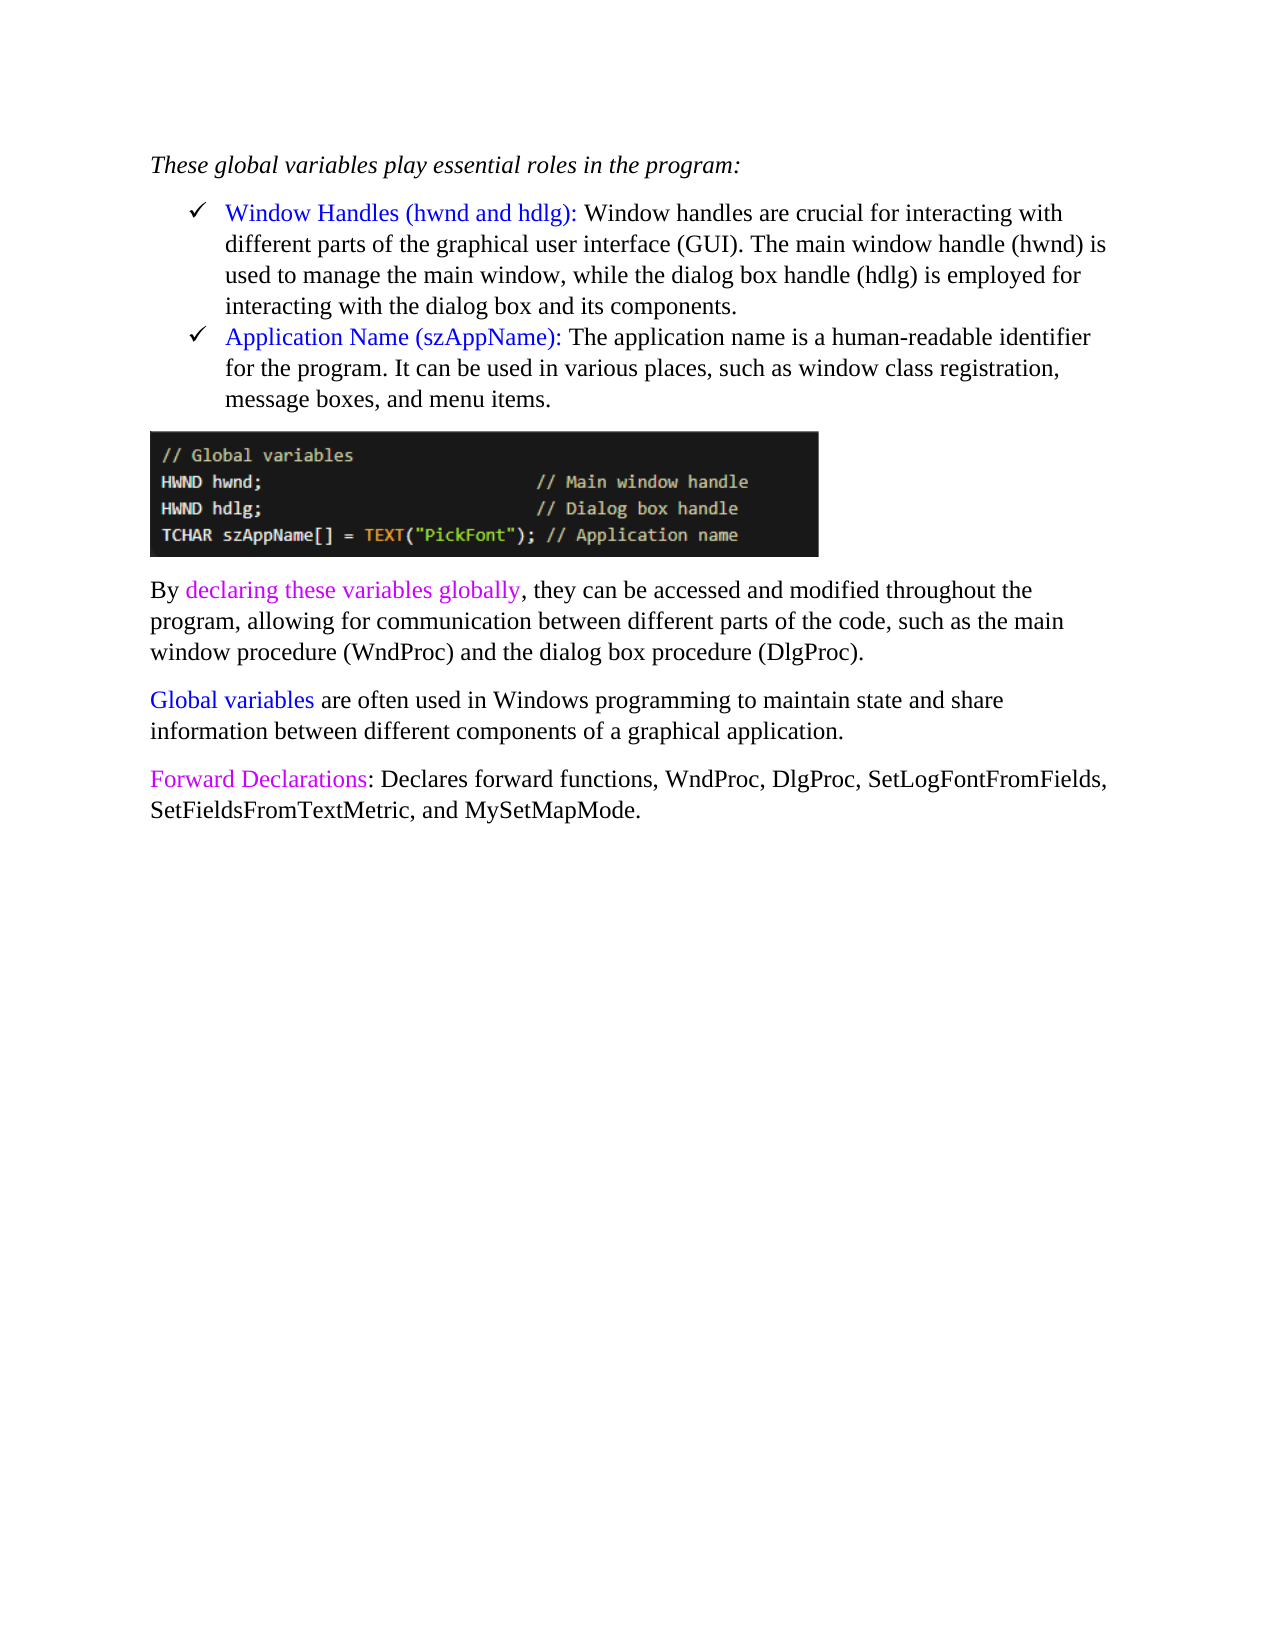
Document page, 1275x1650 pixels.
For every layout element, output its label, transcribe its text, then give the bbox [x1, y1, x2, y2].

text Forward Declarations: Declares forward functions, WndProc, DlgProc, SetLogFontFromFields, SetFieldsFromTextMetric, and MySetMapMode. [150, 764, 1125, 824]
picture [150, 431, 819, 557]
text These global variables play essential roles in the program: [150, 150, 1125, 179]
list Window Handles (hwnd and hdlg): Window handles are crucial for interacting with different parts of the graphical user interface (GUI). The main window handle (hwnd) is used to manage the main window, while the dialog box handle (hdlg) is employed for interacting with the dialog box and its components. [187, 198, 1125, 319]
text By declaring these variables globally, they can be accessed and modified throughout the program, allowing for communication between different parts of the code, such as the main window procedure (WndProc) and the dialog box procedure (DlgProc). [150, 575, 1125, 666]
text Global variables are often used in Windows programming to maintain state and share information between different components of a graphical application. [150, 685, 1125, 745]
list Application Name (szAppName): The application name is a human-readable identifier for the program. It can be used in various places, such as window class registration, message boxes, and menu items. [187, 322, 1125, 413]
